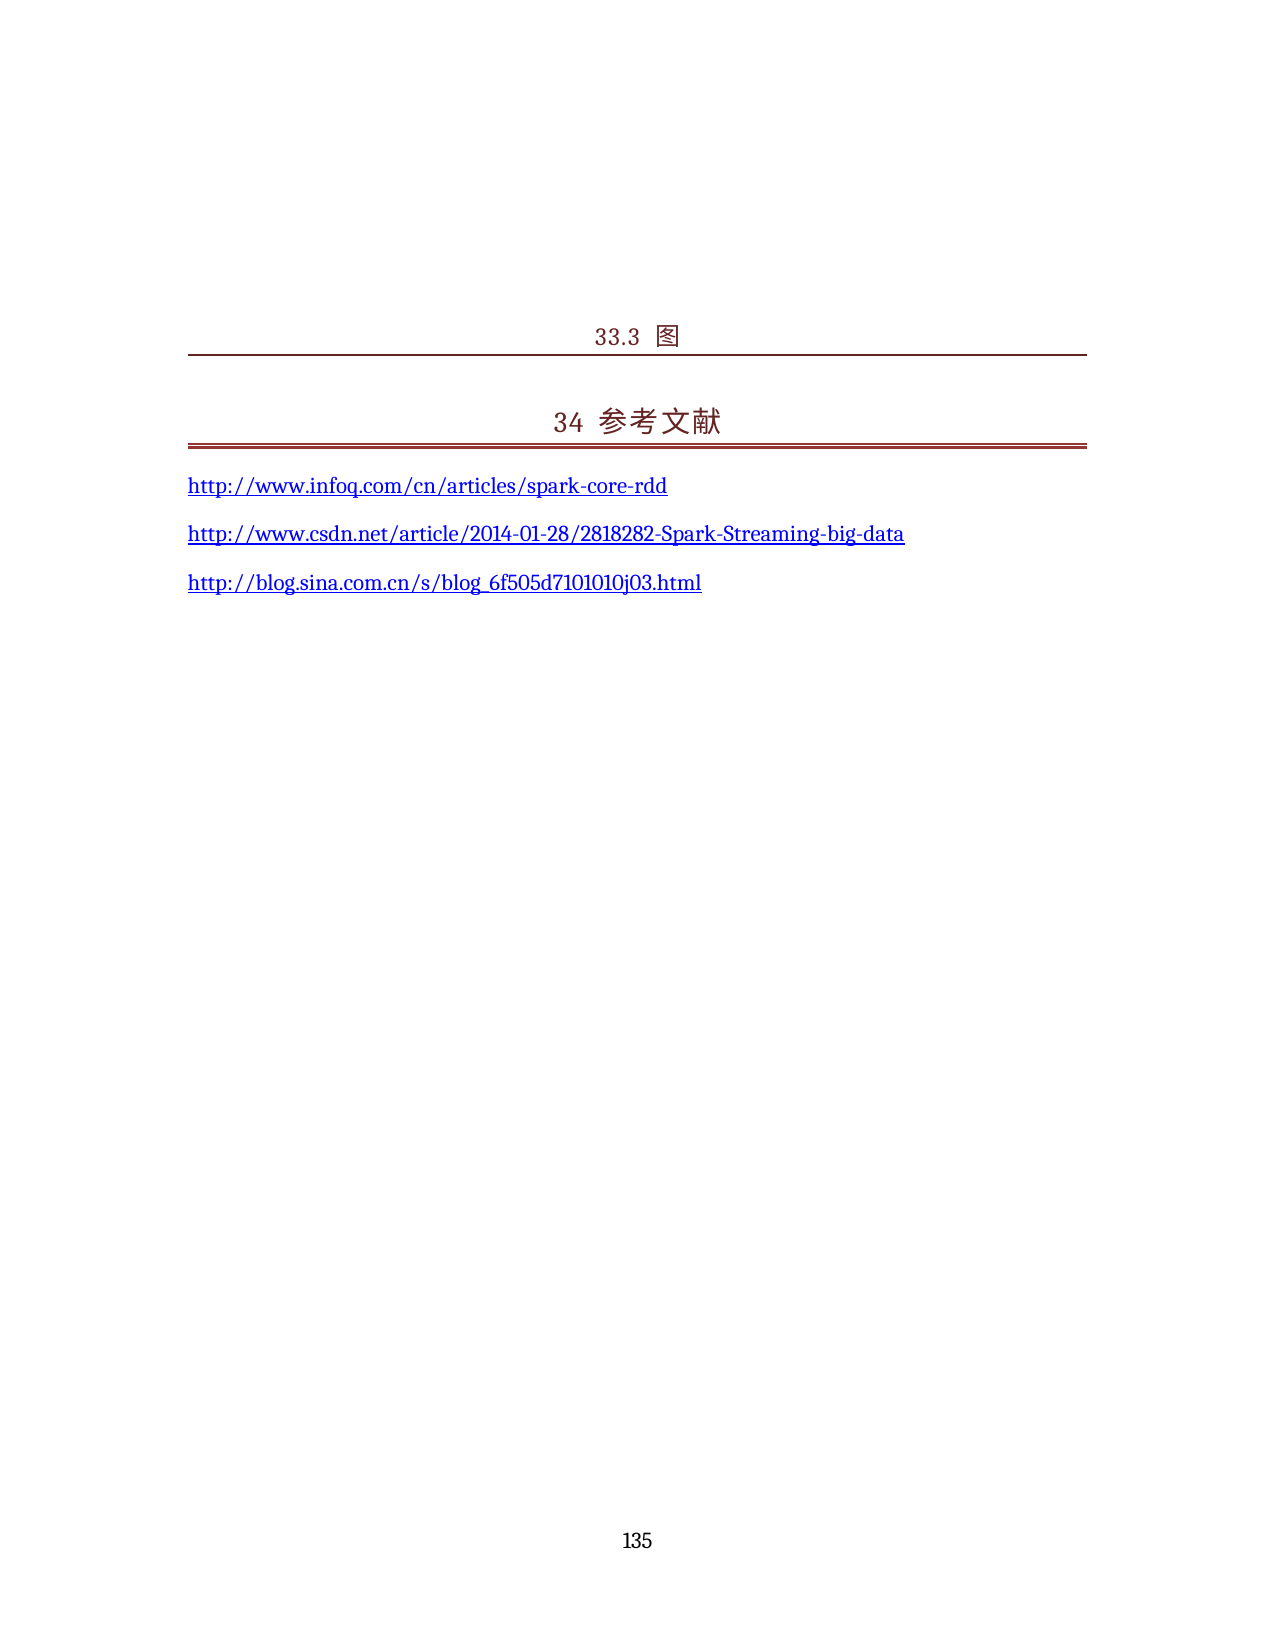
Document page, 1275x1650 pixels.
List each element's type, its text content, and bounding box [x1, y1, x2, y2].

subtitle 图 [187, 316, 1087, 356]
text http://www.infoq.com/cn/articles/spark-core-rdd [187, 472, 1087, 499]
text http://blog.sina.com.cn/s/blog_6f505d7101010j03.html [187, 569, 1087, 596]
subtitle 参考文献 [187, 399, 1087, 449]
text http://www.csdn.net/article/2014-01-28/2818282-Spark-Streaming-big-data [187, 521, 1087, 547]
